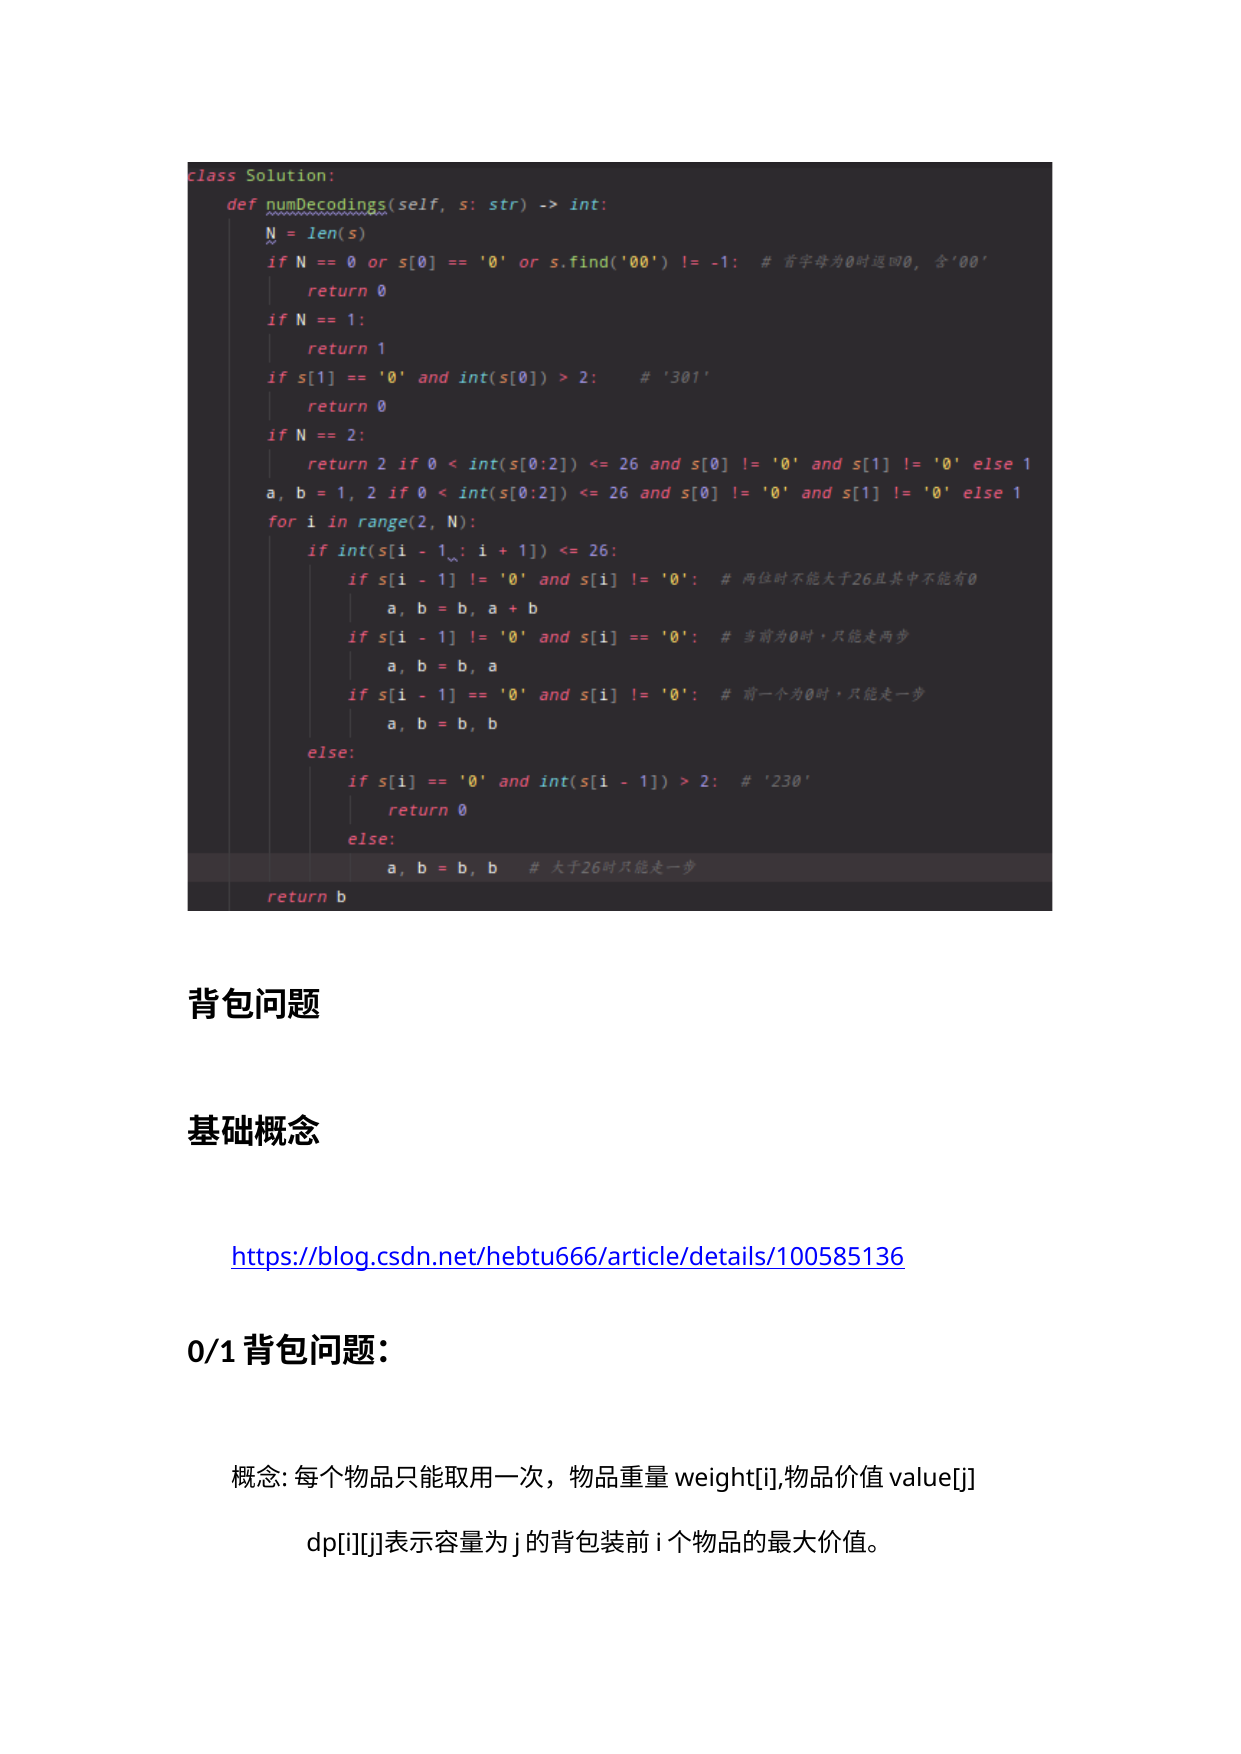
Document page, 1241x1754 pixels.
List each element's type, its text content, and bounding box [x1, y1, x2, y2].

text 概念: 每个物品只能取用一次，物品重量weight[i],物品价值value[j] [187, 1443, 1053, 1508]
text dp[i][j]表示容量为j的背包装前i个物品的最大价值。 [231, 1508, 1053, 1573]
subtitle 0/1背包问题： [187, 1316, 1053, 1381]
subtitle 基础概念 [187, 1096, 1053, 1161]
subtitle 背包问题 [187, 969, 1053, 1034]
text https://blog.csdn.net/hebtu666/article/details/100585136 [187, 1223, 1053, 1288]
picture [187, 162, 1053, 911]
